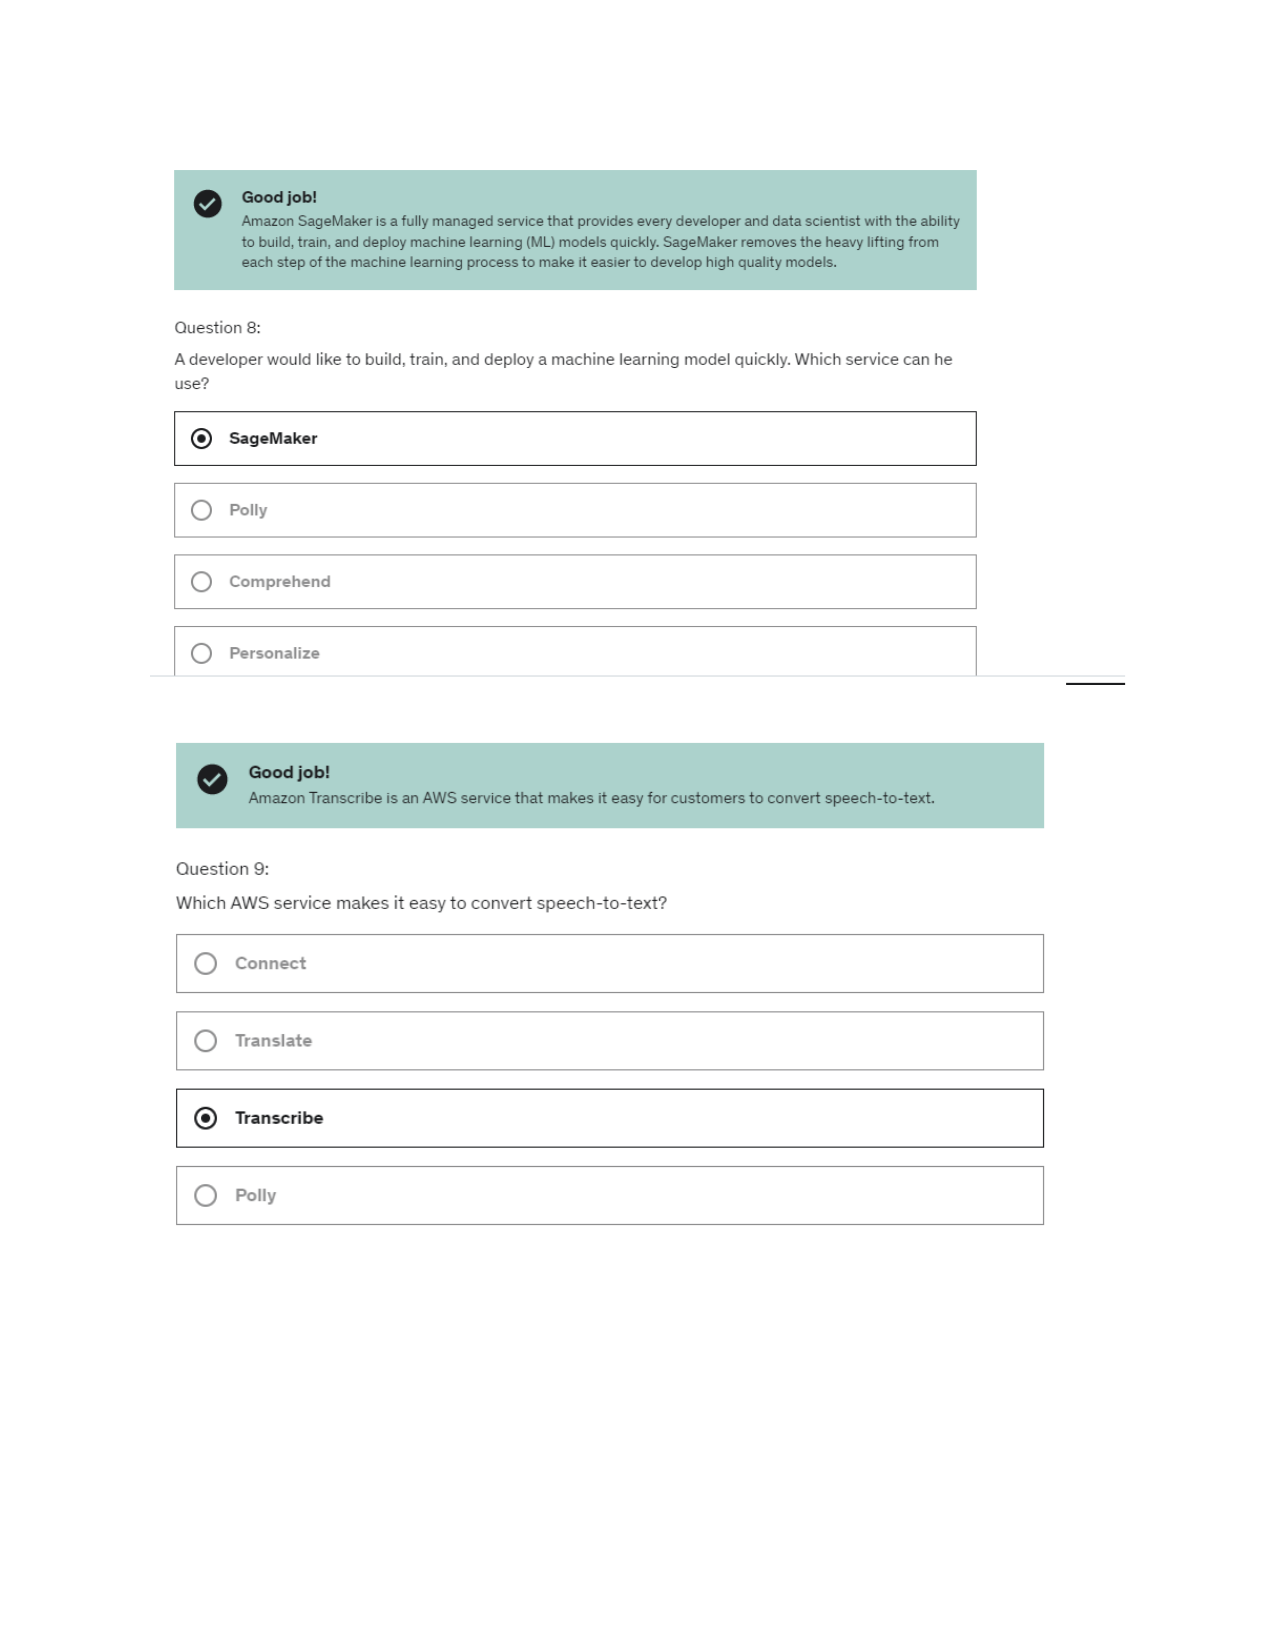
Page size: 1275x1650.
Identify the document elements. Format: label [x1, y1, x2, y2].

picture [150, 150, 1125, 685]
picture [150, 718, 1125, 1249]
